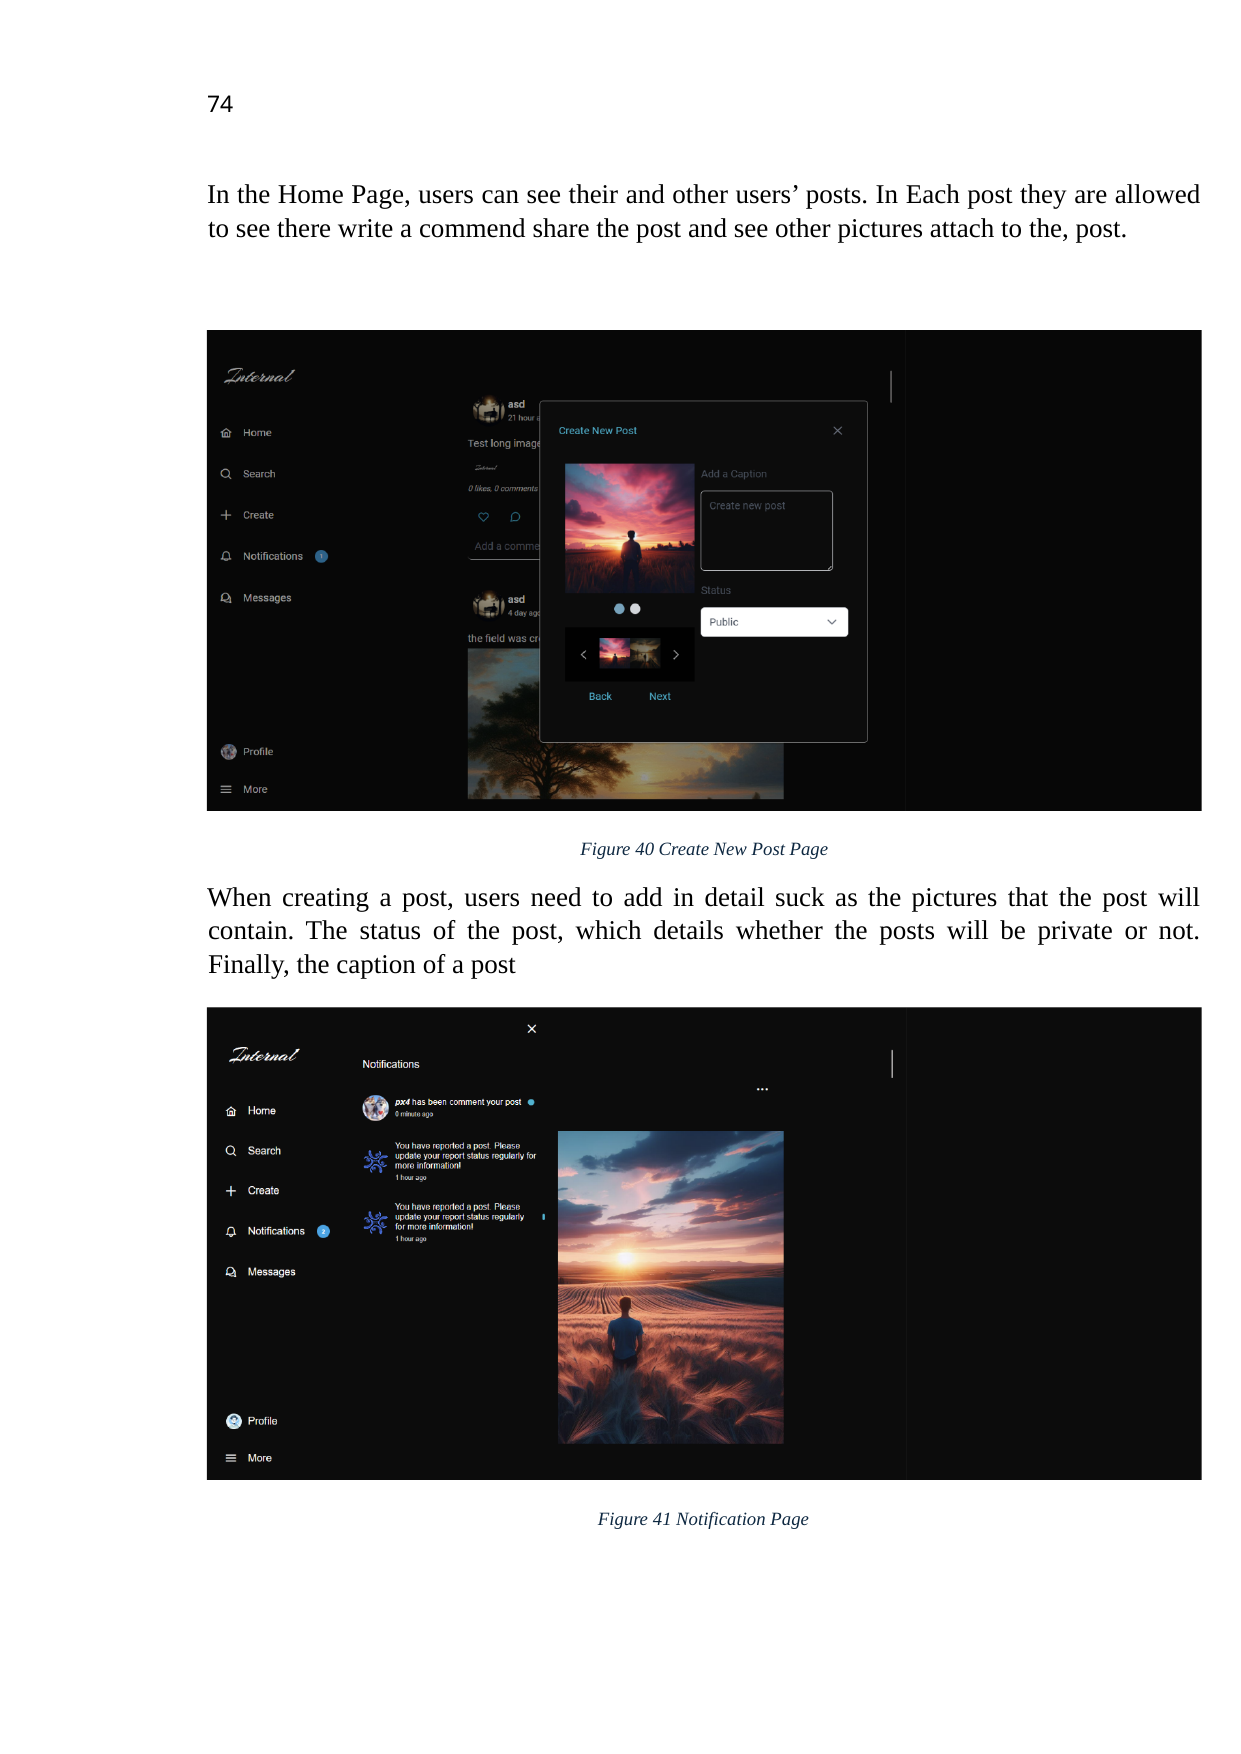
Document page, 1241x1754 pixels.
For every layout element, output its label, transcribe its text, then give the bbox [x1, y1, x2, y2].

text When creating a post, users need to add in detail suck as the pictures that the post will contain. The status of the post, which details whether the posts will be private or not. Finally, the caption of a post [207, 881, 1202, 979]
picture [206, 1007, 1202, 1480]
picture [206, 330, 1202, 811]
text In the Home Page, users can see their and other users’ posts. In Each post they are allowed to see there write a commend share the post and see other pictures attach to the, post. [207, 178, 1202, 243]
